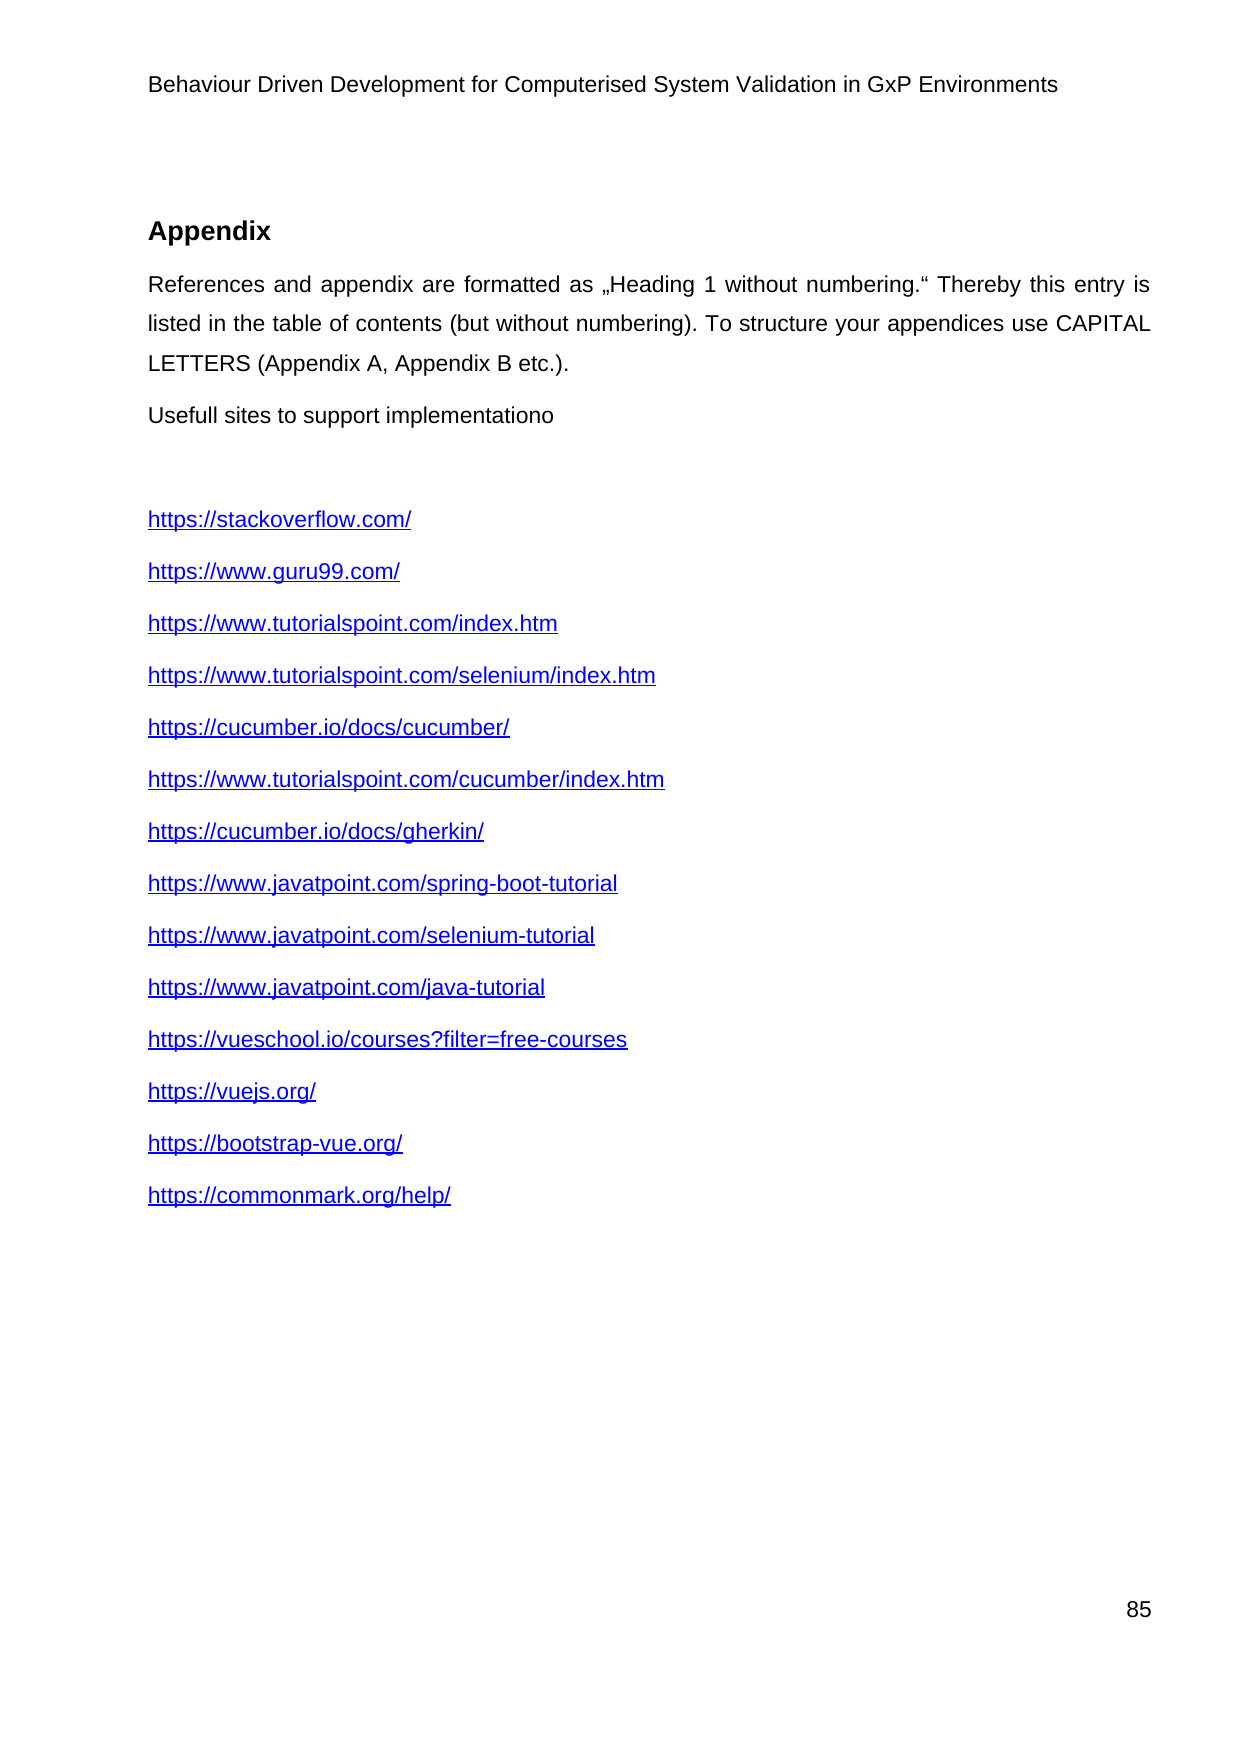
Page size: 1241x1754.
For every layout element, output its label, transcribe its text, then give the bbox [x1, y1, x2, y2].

text Usefull sites to support implementationo [148, 402, 1152, 428]
text https://stackoverflow.com/ [148, 506, 1152, 532]
text https://vuejs.org/ [148, 1078, 1152, 1104]
text https://www.tutorialspoint.com/cucumber/index.htm [148, 766, 1152, 792]
text https://cucumber.io/docs/cucumber/ [148, 714, 1152, 740]
text https://www.tutorialspoint.com/index.htm [148, 610, 1152, 636]
text https://commonmark.org/help/ [148, 1182, 1152, 1208]
subtitle Appendix [148, 215, 1152, 246]
text https://www.guru99.com/ [148, 558, 1152, 584]
text https://www.javatpoint.com/selenium-tutorial [148, 922, 1152, 948]
text References and appendix are formatted as „Heading 1 without numbering.“ Thereby this entry is listed in the table of contents (but without numbering). To structure your appendices use CAPITAL LETTERS (Appendix A, Appendix B etc.). [148, 271, 1152, 376]
text https://vueschool.io/courses?filter=free-courses [148, 1026, 1152, 1052]
text https://cucumber.io/docs/gherkin/ [148, 818, 1152, 844]
text https://www.tutorialspoint.com/selenium/index.htm [148, 662, 1152, 688]
text https://www.javatpoint.com/java-tutorial [148, 974, 1152, 1000]
text https://bootstrap-vue.org/ [148, 1129, 1152, 1156]
text https://www.javatpoint.com/spring-boot-tutorial [148, 870, 1152, 896]
